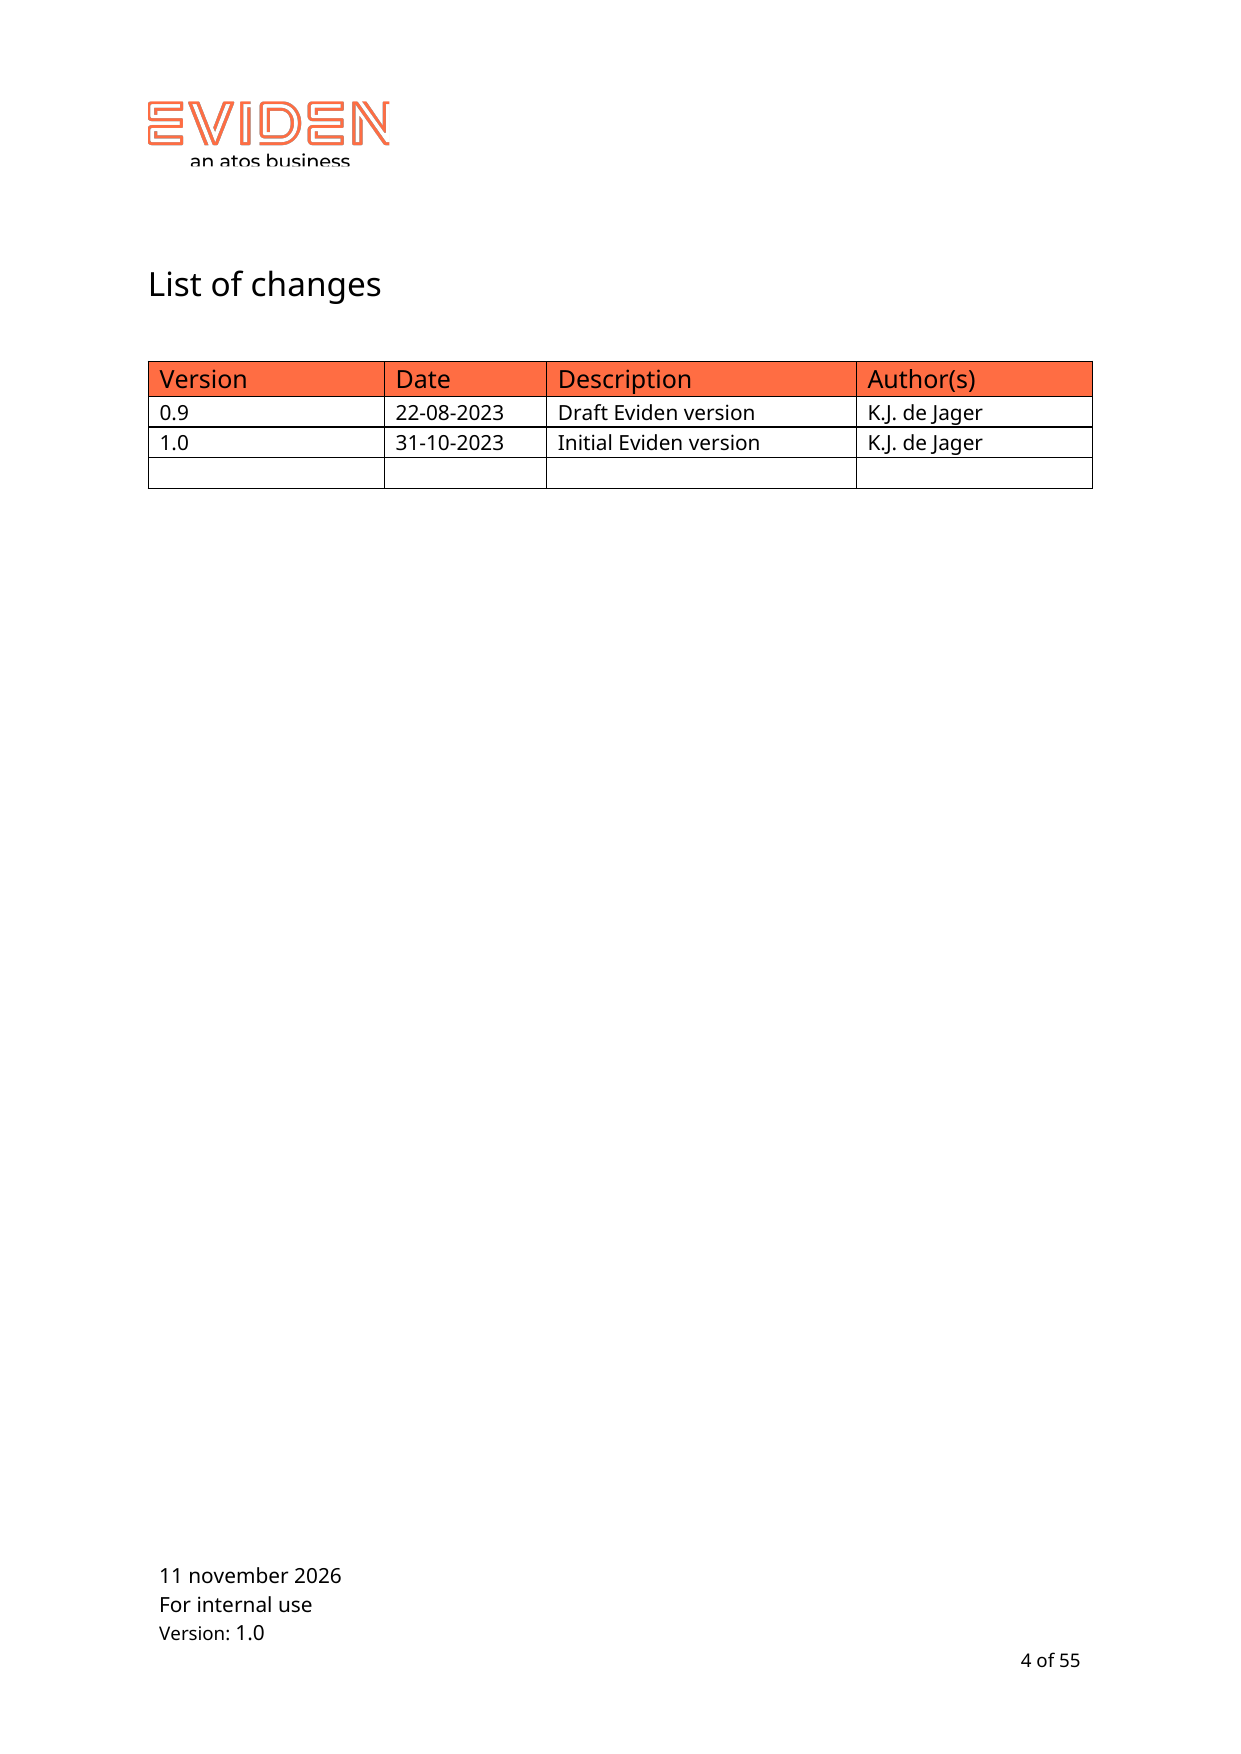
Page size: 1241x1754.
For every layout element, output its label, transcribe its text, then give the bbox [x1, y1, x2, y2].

table_cell K.J. de Jager [857, 397, 1092, 426]
table_cell 31-10-2023 [385, 428, 546, 457]
table_cell 0.9 [149, 397, 384, 426]
table_header Description [547, 362, 856, 396]
table_header Date [385, 362, 546, 396]
table_cell [149, 458, 384, 488]
table_header Version [149, 362, 384, 396]
table_cell [857, 458, 1092, 488]
table_cell 22-08-2023 [385, 397, 546, 426]
table_cell K.J. de Jager [857, 428, 1092, 457]
picture [147, 101, 390, 167]
table_cell [547, 458, 856, 488]
table_cell [385, 458, 546, 488]
table_cell Draft Eviden version [547, 397, 856, 426]
table_header Author(s) [857, 362, 1092, 396]
table_cell Initial Eviden version [547, 428, 856, 457]
table_cell 1.0 [149, 428, 384, 457]
subtitle List of changes [148, 261, 1093, 307]
